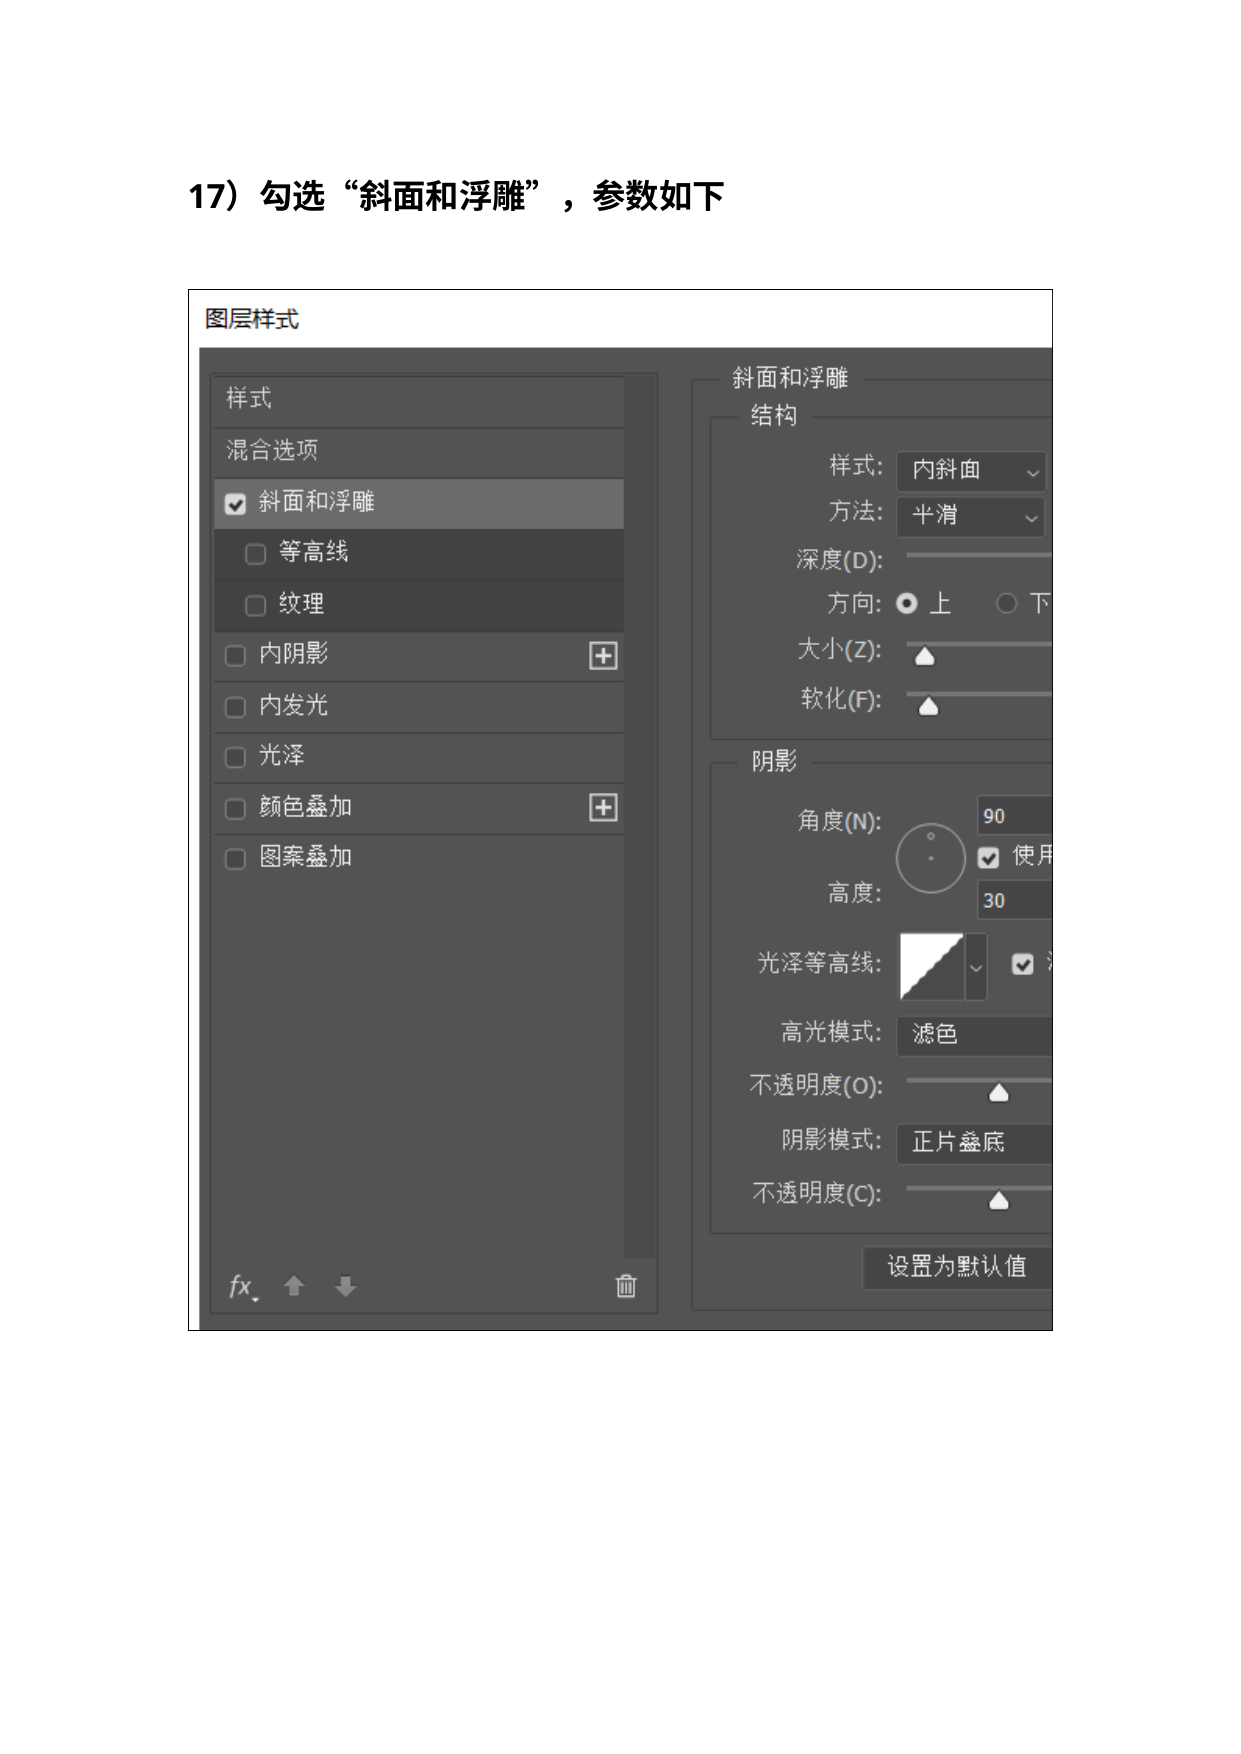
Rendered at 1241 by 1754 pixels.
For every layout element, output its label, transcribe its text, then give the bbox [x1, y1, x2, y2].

subtitle 17）勾选“斜面和浮雕”，参数如下 [187, 162, 1053, 227]
picture [199, 290, 1053, 1330]
table_header [189, 290, 199, 1330]
